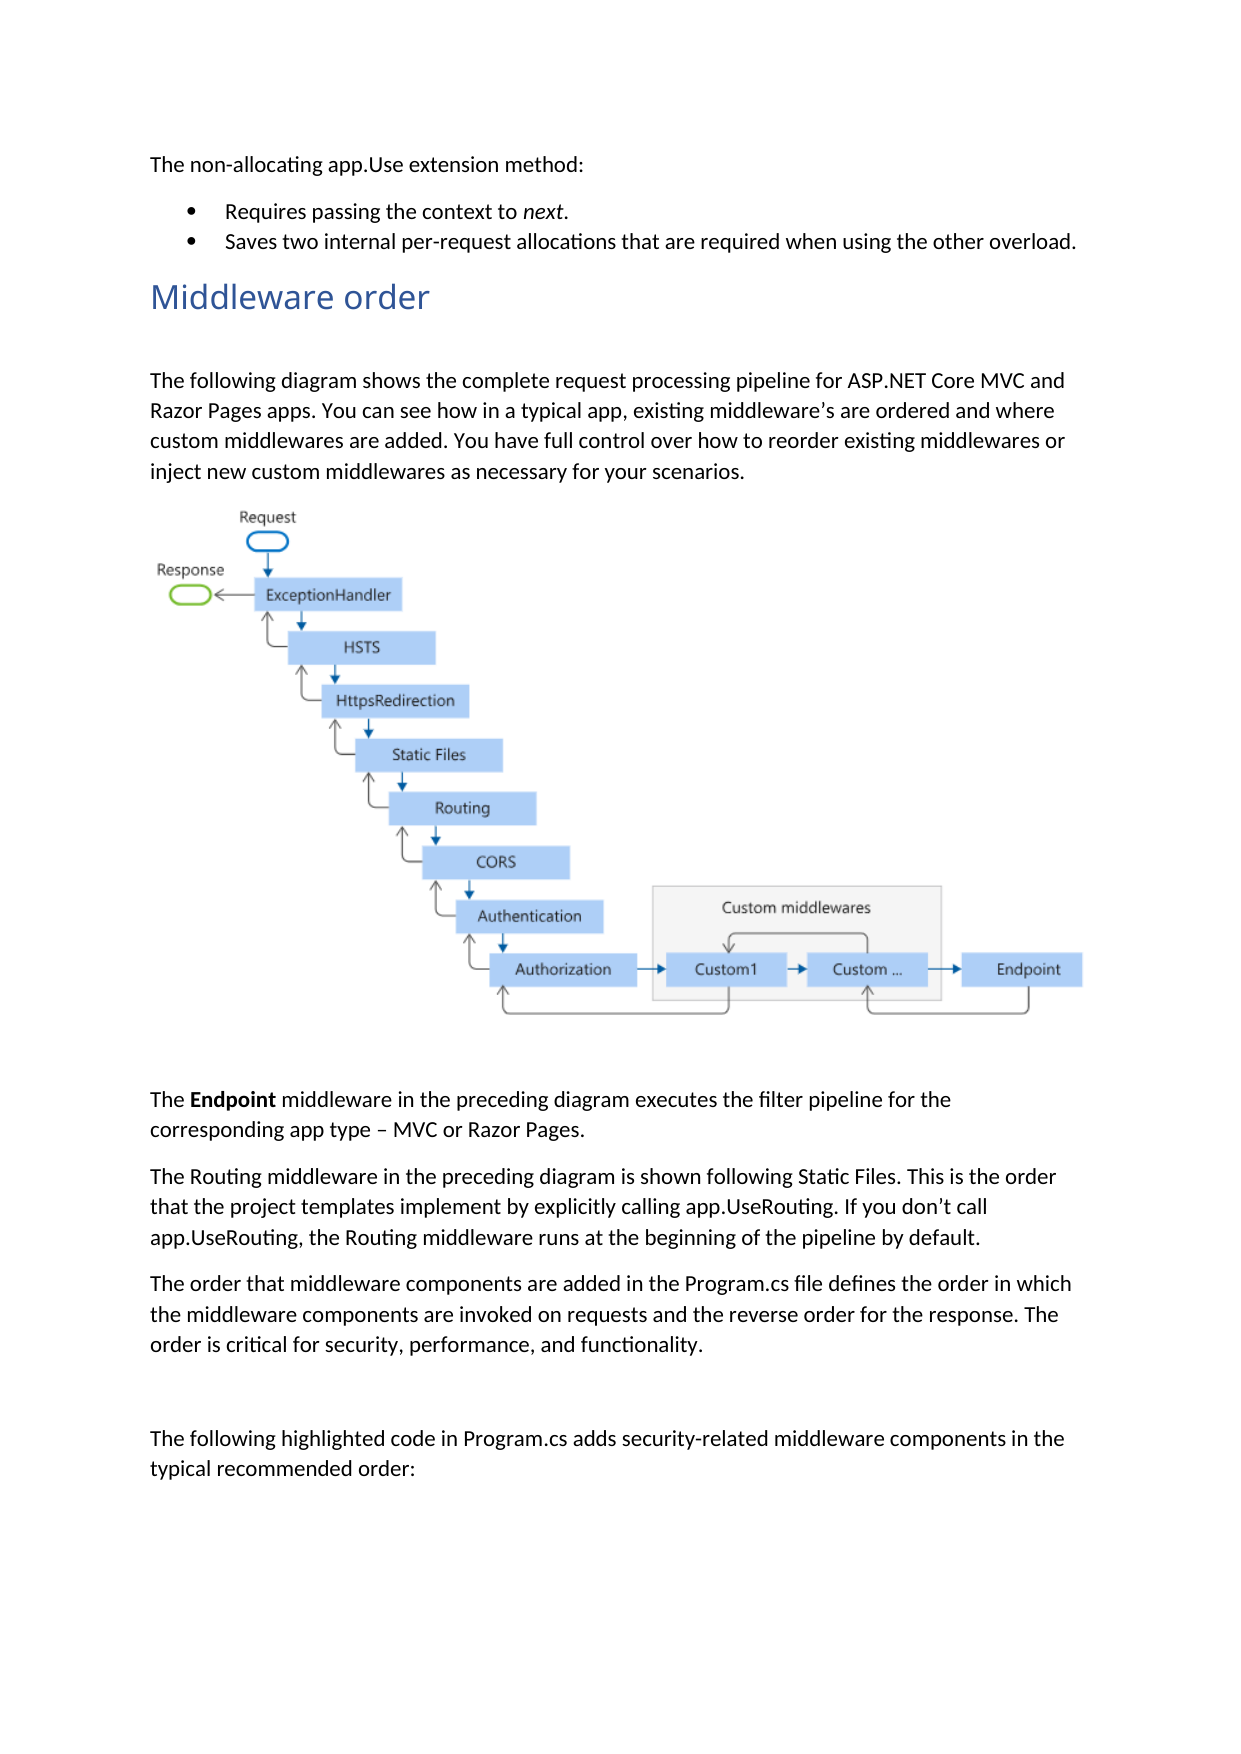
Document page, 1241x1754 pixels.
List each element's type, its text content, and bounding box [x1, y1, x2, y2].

text The following diagram shows the complete request processing pipeline for ASP.NET Core MVC and Razor Pages apps. You can see how in a typical app, existing middleware’s are ordered and where custom middlewares are added. You have full control over how to reorder existing middlewares or inject new custom middlewares as necessary for your scenarios. [150, 366, 1090, 485]
text The following highlighted code in Program.cs adds security-related middleware components in the typical recommended order: [150, 1424, 1090, 1482]
text The Routing middleware in the preceding diagram is shown following Static Files. This is the order that the project templates implement by explicitly calling app.UseRouting. If you don’t call app.UseRouting, the Routing middleware runs at the beginning of the pipeline by default. [150, 1162, 1090, 1251]
subtitle Middleware order [150, 274, 1090, 319]
text The non-allocating app.Use extension method: [150, 150, 1090, 178]
text The Endpoint middleware in the preceding diagram executes the filter pipeline for the corresponding app type – MVC or Razor Pages. [150, 1085, 1090, 1143]
text The order that middleware components are added in the Program.cs file defines the order in which the middleware components are invoked on requests and the reverse order for the response. The order is critical for security, performance, and functionality. [150, 1269, 1090, 1358]
list Saves two internal per-request allocations that are required when using the other overload. [187, 227, 1090, 255]
list Requires passing the context to next. [187, 197, 1090, 225]
picture [150, 503, 1091, 1020]
